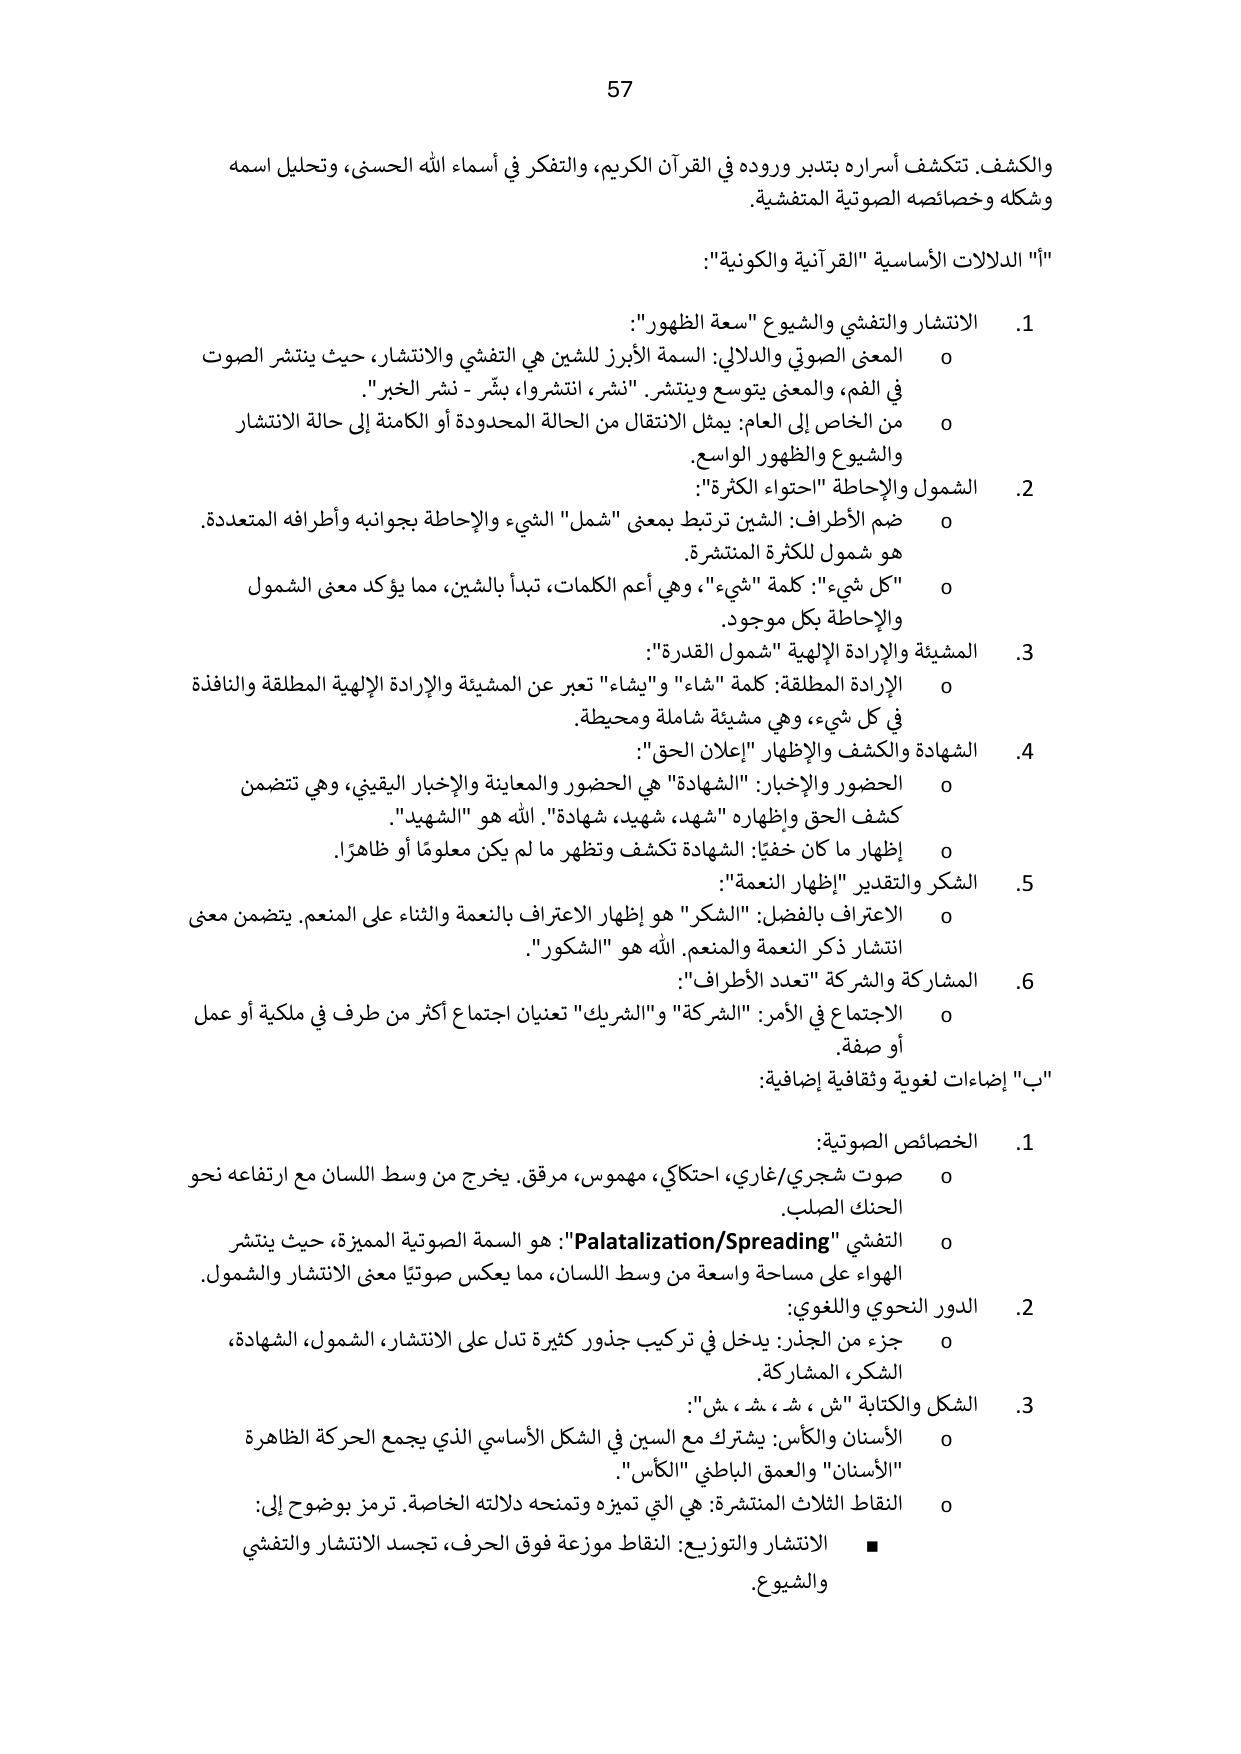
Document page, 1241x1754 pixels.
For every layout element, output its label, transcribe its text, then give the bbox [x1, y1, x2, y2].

list صوت شجري/غاري، احتكاكي، مهموس، مرقق. يخرج من وسط اللسان مع ارتفاعه نحو الحنك الصلب. [187, 1159, 940, 1223]
list الإرادة المطلقة: كلمة "شاء" و"يشاء" تعبر عن المشيئة والإرادة الإلهية المطلقة والنافذة في كل شيء، وهي مشيئة شاملة ومحيطة. [187, 669, 940, 733]
list جزء من الجذر: يدخل في تركيب جذور كثيرة تدل على الانتشار، الشمول، الشهادة، الشكر، المشاركة. [187, 1324, 940, 1387]
list الاعتراف بالفضل: "الشكر" هو إظهار الاعتراف بالنعمة والثناء على المنعم. يتضمن معنى انتشار ذكر النعمة والمنعم. الله هو "الشكور". [187, 899, 940, 963]
list النقاط الثلاث المنتشرة: هي التي تميزه وتمنحه دلالته الخاصة. ترمز بوضوح إلى: [187, 1488, 940, 1519]
list الاجتماع في الأمر: "الشركة" و"الشريك" تعنيان اجتماع أكثر من طرف في ملكية أو عمل أو صفة. [187, 998, 940, 1062]
list الانتشار والتوزيع: النقاط موزعة فوق الحرف، تجسد الانتشار والتفشي والشيوع. [187, 1521, 865, 1597]
list الانتشار والتفشي والشيوع "سعة الظهور": [187, 307, 1015, 338]
text "ب" إضاءات لغوية وثقافية إضافية: [187, 1064, 1053, 1095]
list المشيئة والإرادة الإلهية "شمول القدرة": [187, 636, 1015, 667]
list الدور النحوي واللغوي: [187, 1291, 1015, 1321]
list المشاركة والشركة "تعدد الأطراف": [187, 965, 1015, 996]
list ضم الأطراف: الشين ترتبط بمعنى "شمل" الشيء والإحاطة بجوانبه وأطرافه المتعددة. هو شمول للكثرة المنتشرة. [187, 504, 940, 568]
list الحضور والإخبار: "الشهادة" هي الحضور والمعاينة والإخبار اليقيني، وهي تتضمن كشف الحق وإظهاره "شهد، شهيد، شهادة". الله هو "الشهيد". [187, 768, 940, 831]
list الأسنان والكأس: يشترك مع السين في الشكل الأساسي الذي يجمع الحركة الظاهرة "الأسنان" والعمق الباطني "الكأس". [187, 1422, 940, 1486]
text "أ" الدلالات الأساسية "القرآنية والكونية": [187, 245, 1053, 276]
list الخصائص الصوتية: [187, 1126, 1015, 1157]
list المعنى الصوتي والدلالي: السمة الأبرز للشين هي التفشي والانتشار، حيث ينتشر الصوت في الفم، والمعنى يتوسع وينتشر. "نشر، انتشروا، بشّر - نشر الخبر". [187, 340, 940, 403]
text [187, 150, 1053, 213]
list من الخاص إلى العام: يمثل الانتقال من الحالة المحدودة أو الكامنة إلى حالة الانتشار والشيوع والظهور الواسع. [187, 406, 940, 469]
list إظهار ما كان خفيًا: الشهادة تكشف وتظهر ما لم يكن معلومًا أو ظاهرًا. [187, 834, 940, 864]
list التفشي "Palatalization/Spreading": هو السمة الصوتية المميزة، حيث ينتشر الهواء على مساحة واسعة من وسط اللسان، مما يعكس صوتيًا معنى الانتشار والشمول. [187, 1225, 940, 1288]
list الشمول والإحاطة "احتواء الكثرة": [187, 472, 1015, 502]
list الشكل والكتابة "ش ، شـ ، ـشـ ، ـش": [187, 1389, 1015, 1420]
list الشهادة والكشف والإظهار "إعلان الحق": [187, 735, 1015, 766]
list الشكر والتقدير "إظهار النعمة": [187, 867, 1015, 897]
list "كل شيء": كلمة "شيء"، وهي أعم الكلمات، تبدأ بالشين، مما يؤكد معنى الشمول والإحاطة بكل موجود. [187, 570, 940, 634]
